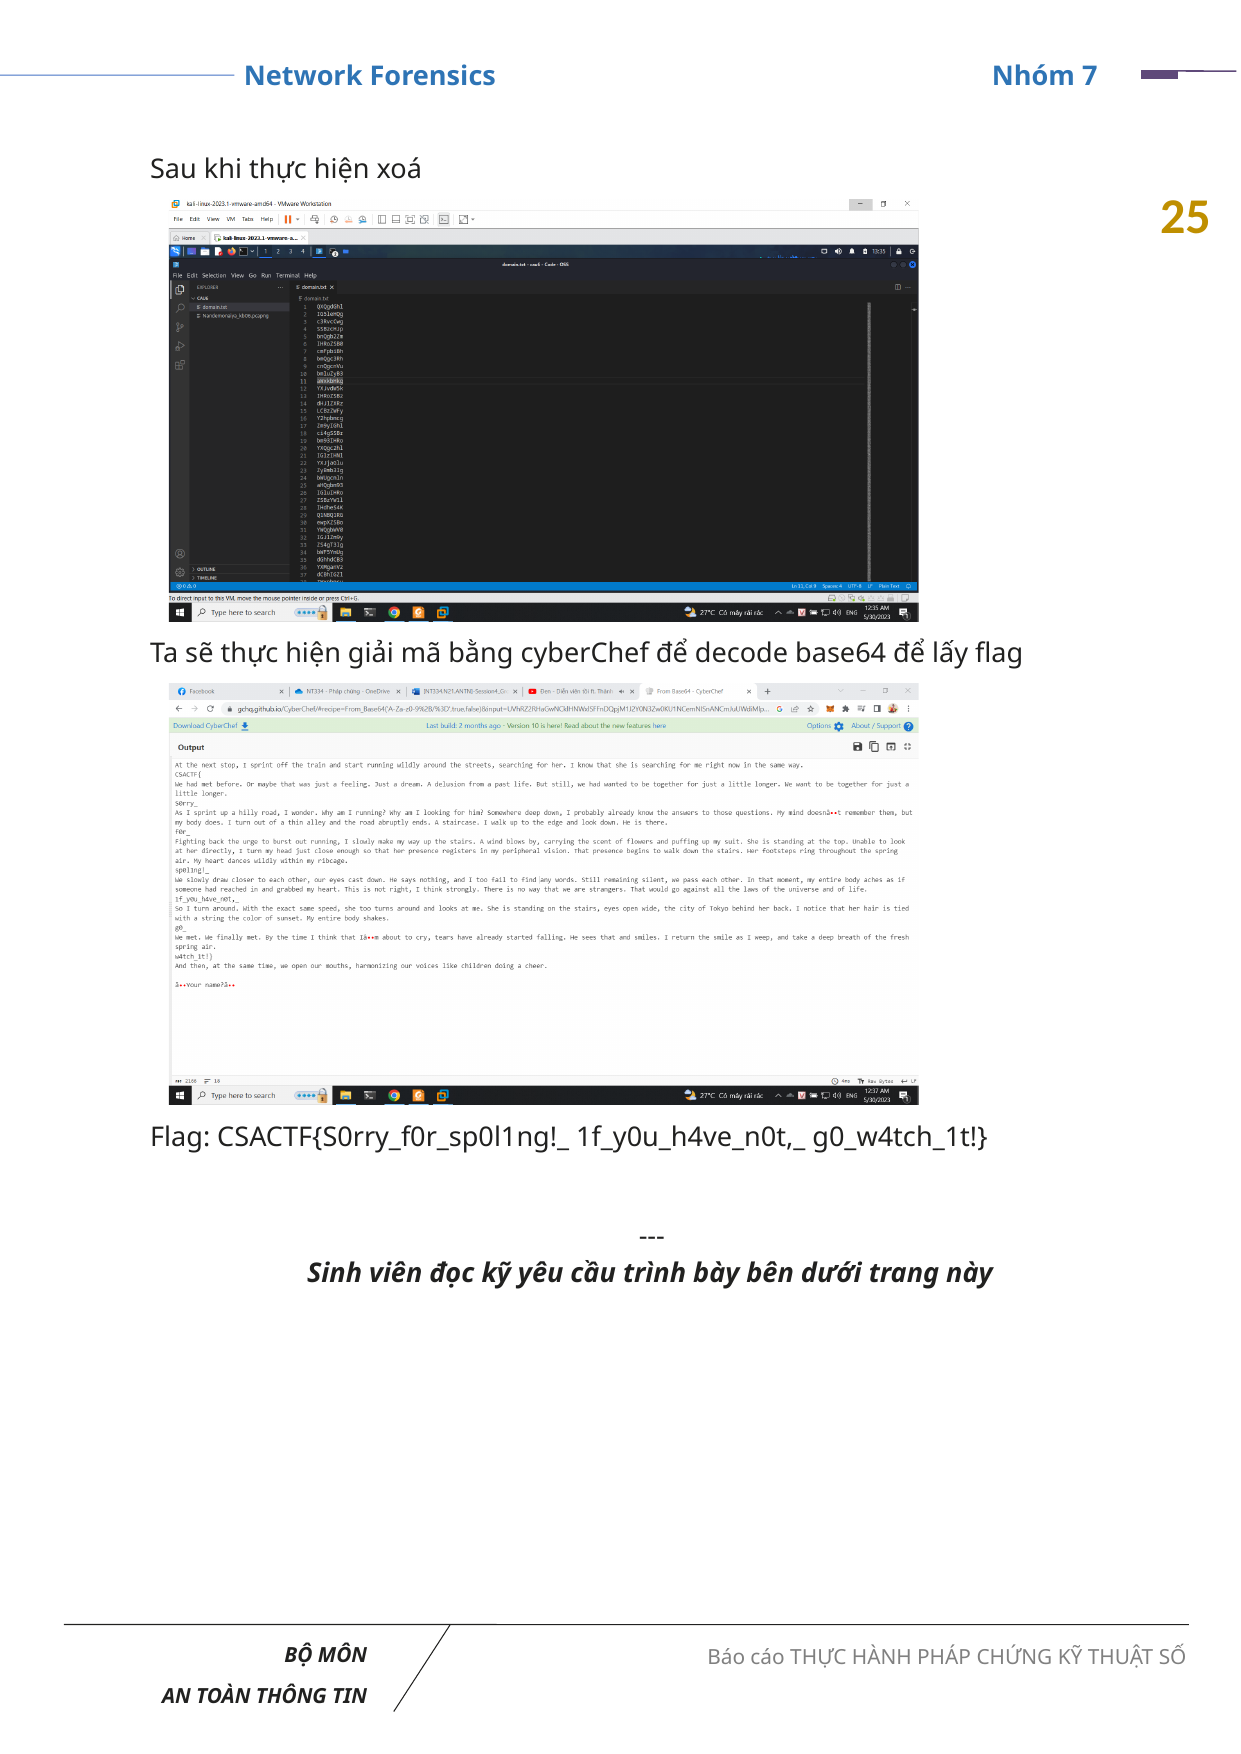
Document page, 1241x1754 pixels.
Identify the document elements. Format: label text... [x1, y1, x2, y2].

text Flag: CSACTF{S0rry_f0r_sp0l1ng!_ 1f_y0u_h4ve_n0t,_ g0_w4tch_1t!} [150, 1117, 1153, 1154]
text Sinh viên đọc kỹ yêu cầu trình bày bên dưới trang này [150, 1253, 1153, 1290]
text Sau khi thực hiện xoá [150, 150, 1153, 187]
text Ta sẽ thực hiện giải mã bằng cyberChef để decode base64 để lấy flag [150, 634, 1153, 671]
text --- [150, 1216, 1153, 1253]
